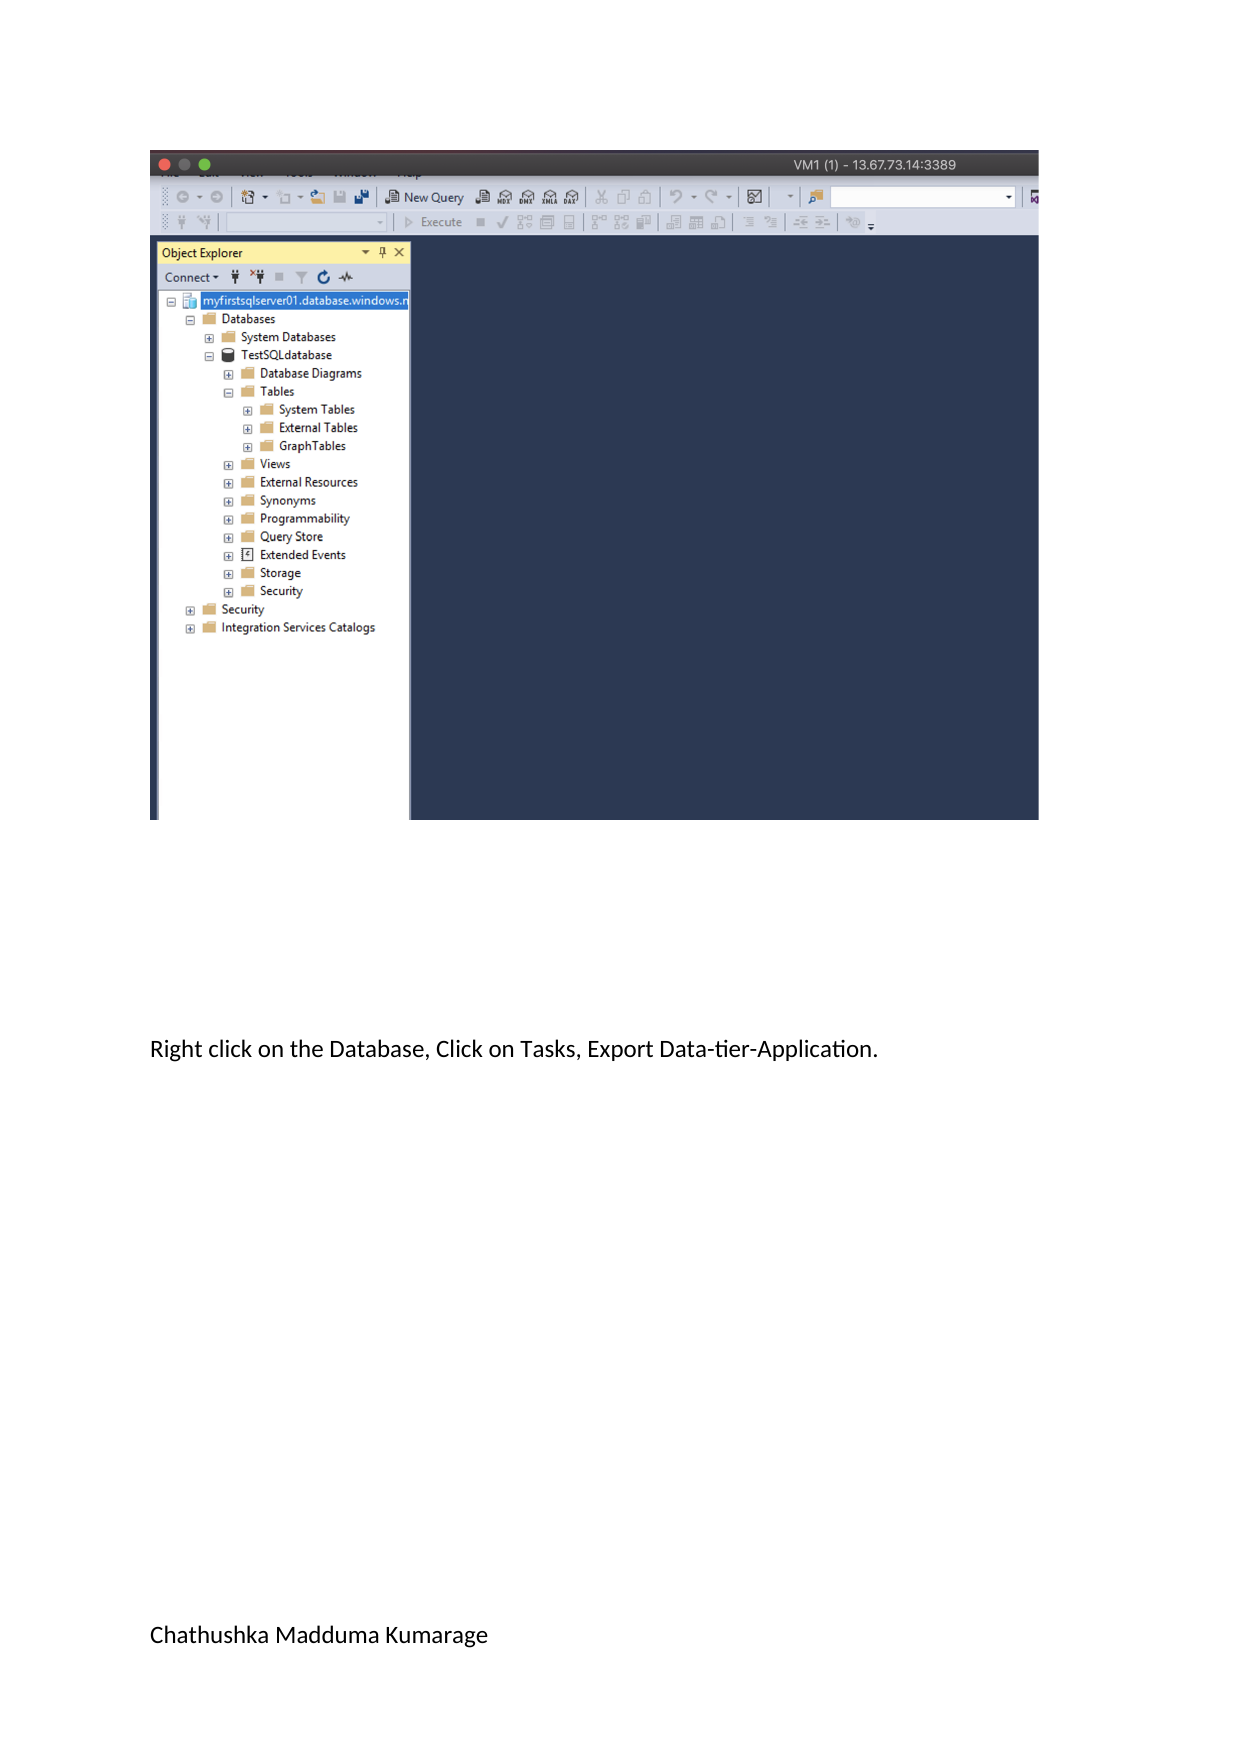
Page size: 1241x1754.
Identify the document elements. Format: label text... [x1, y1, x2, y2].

text Right click on the Database, Click on Tasks, Export Data-tier-Application. [150, 1033, 1090, 1063]
picture [150, 150, 1039, 820]
